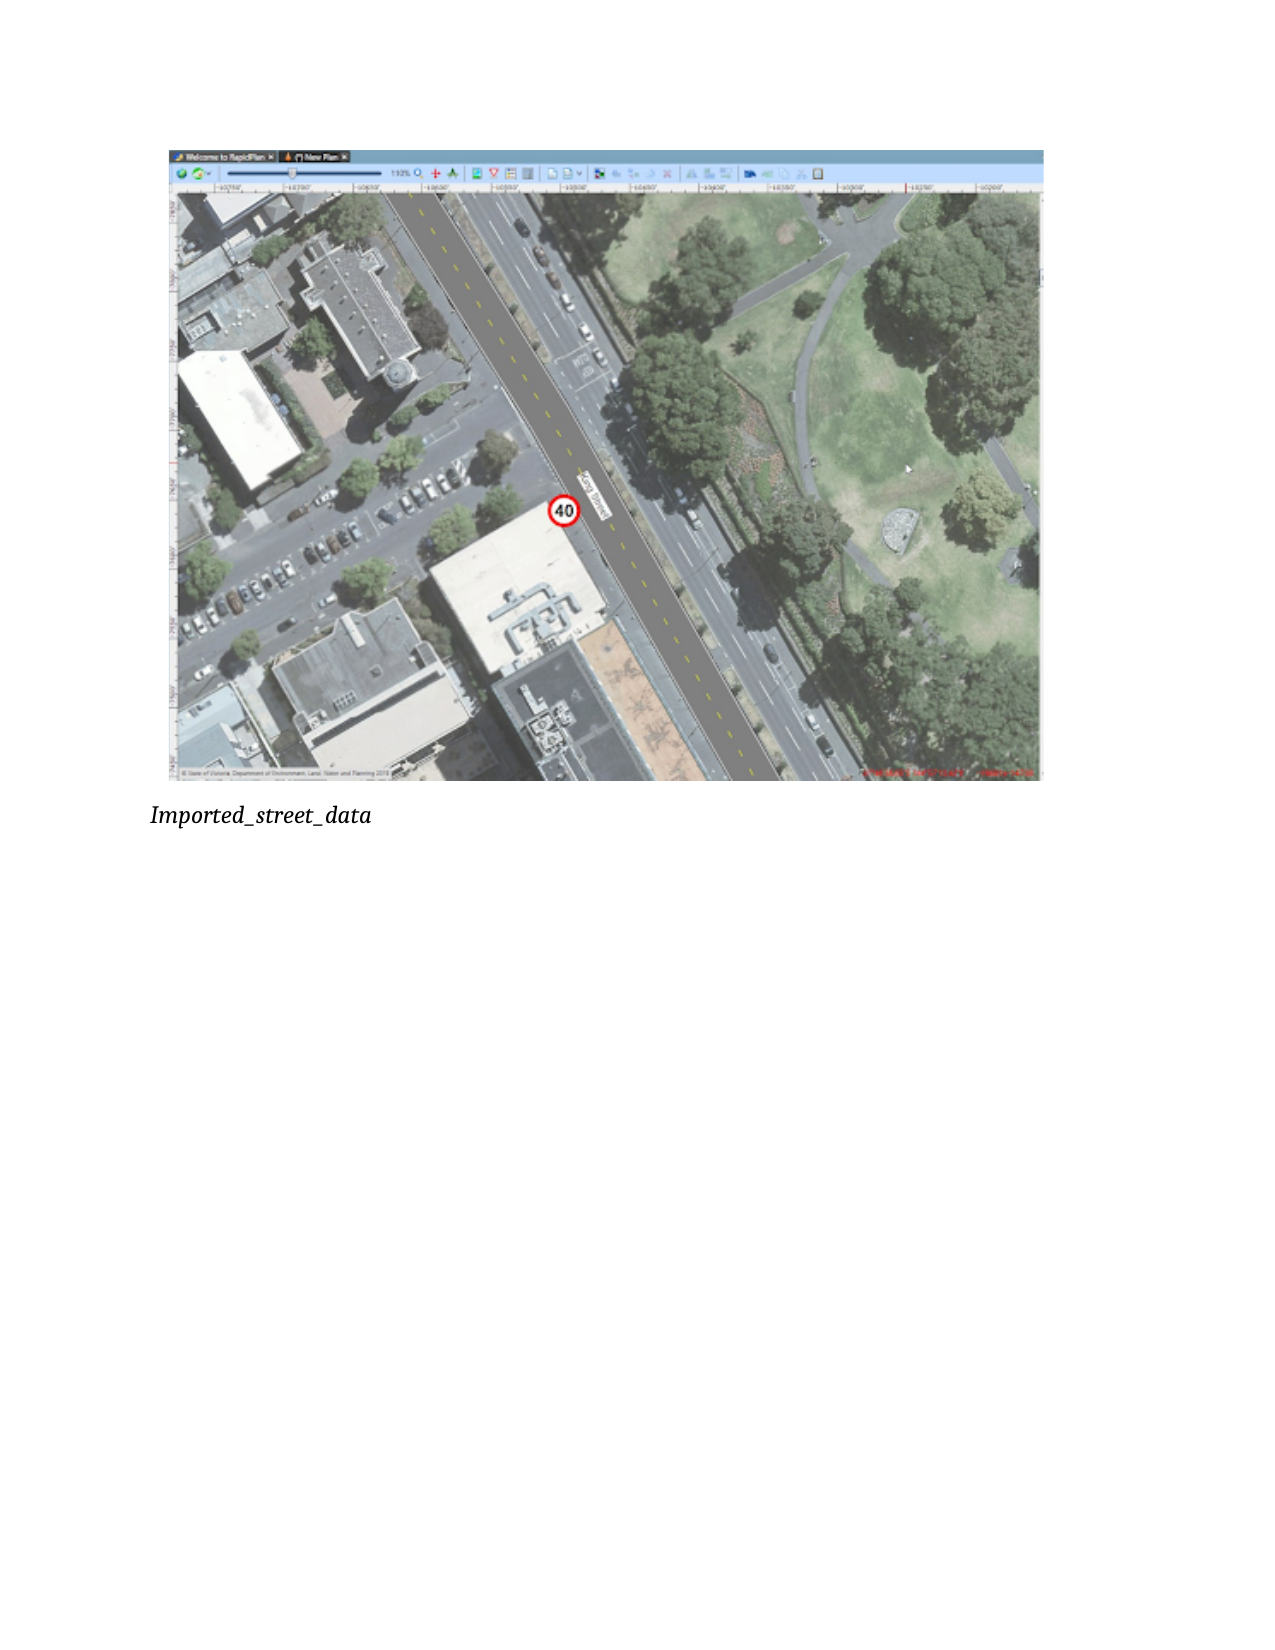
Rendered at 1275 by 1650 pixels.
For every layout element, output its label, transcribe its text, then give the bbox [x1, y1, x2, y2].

text Imported_street_data [150, 801, 1125, 830]
picture [168, 150, 1044, 781]
